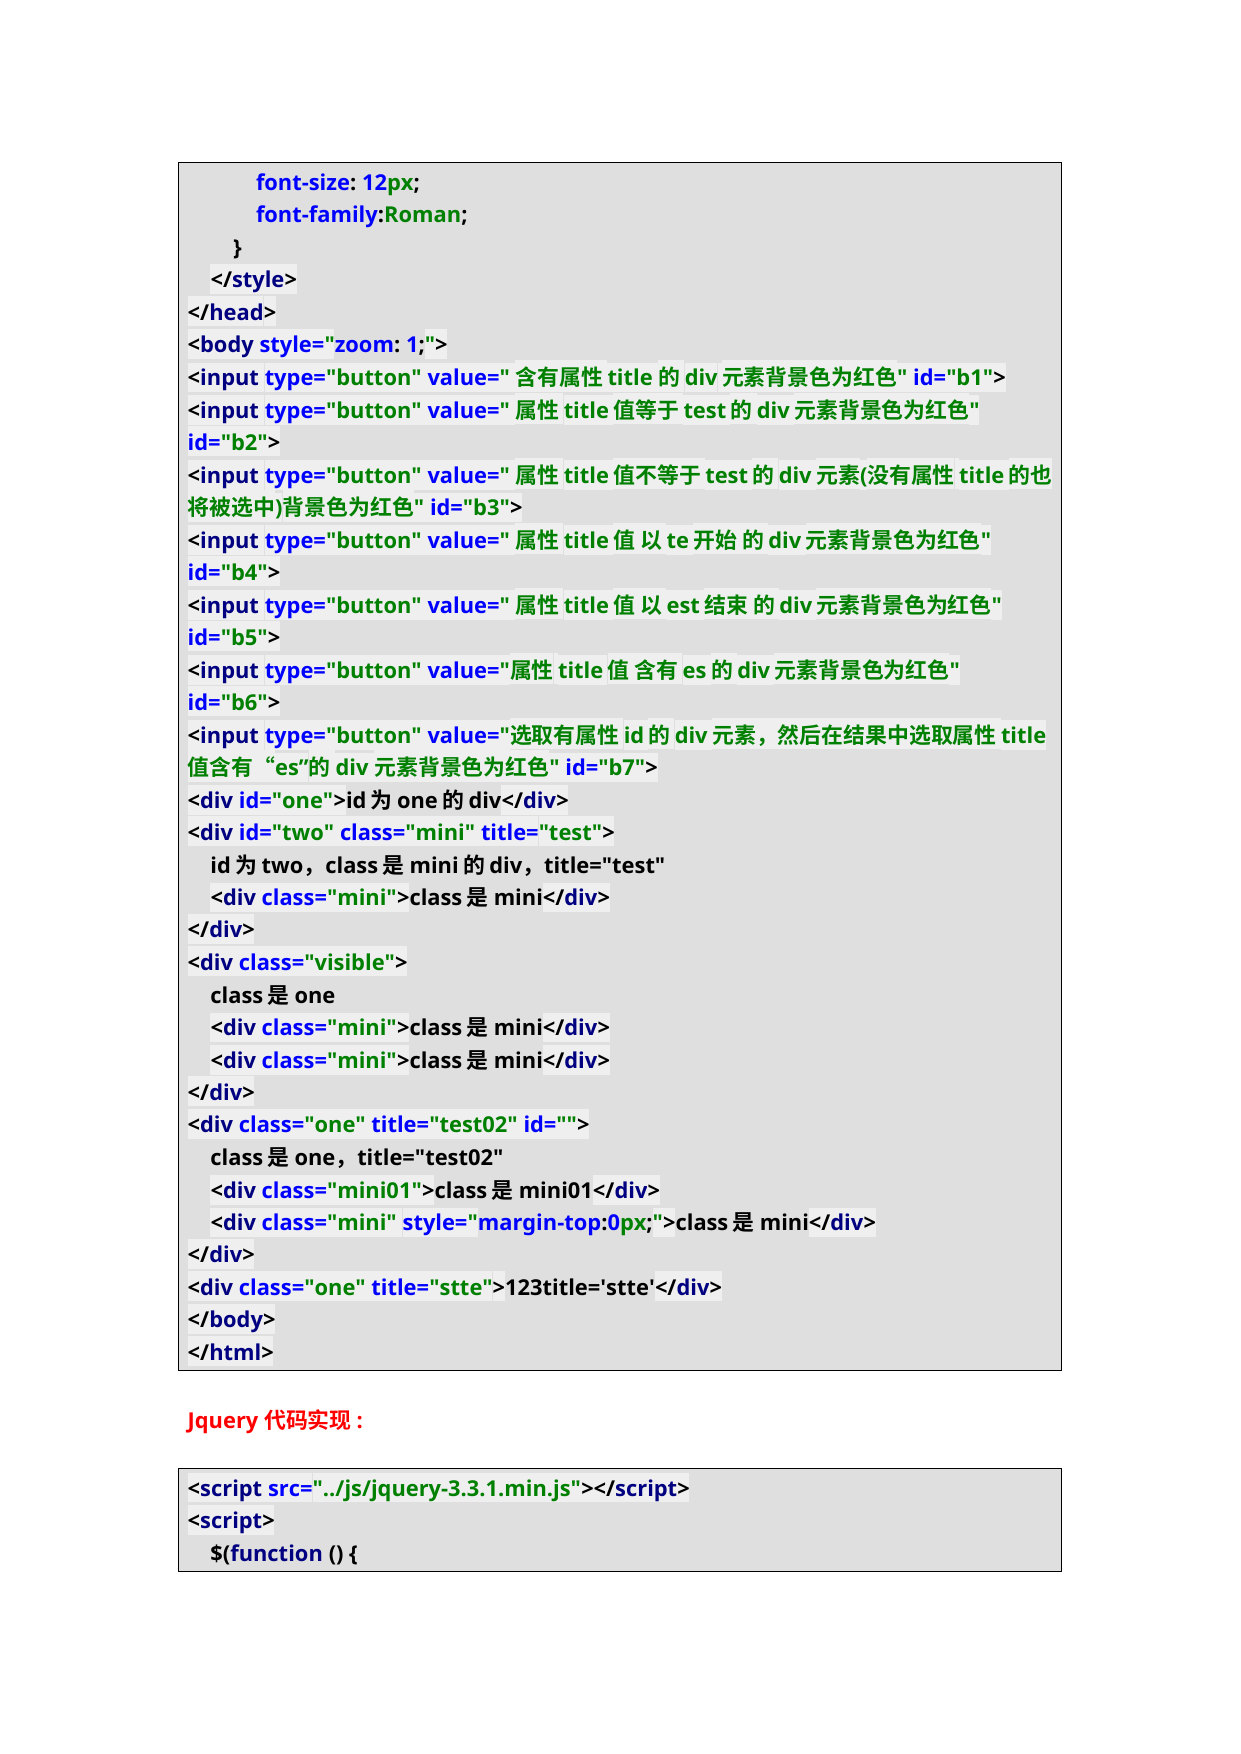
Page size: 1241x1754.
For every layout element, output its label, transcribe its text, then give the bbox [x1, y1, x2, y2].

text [179, 1469, 1061, 1571]
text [179, 163, 1061, 1370]
text Jquery 代码实现 : [187, 1403, 1053, 1436]
